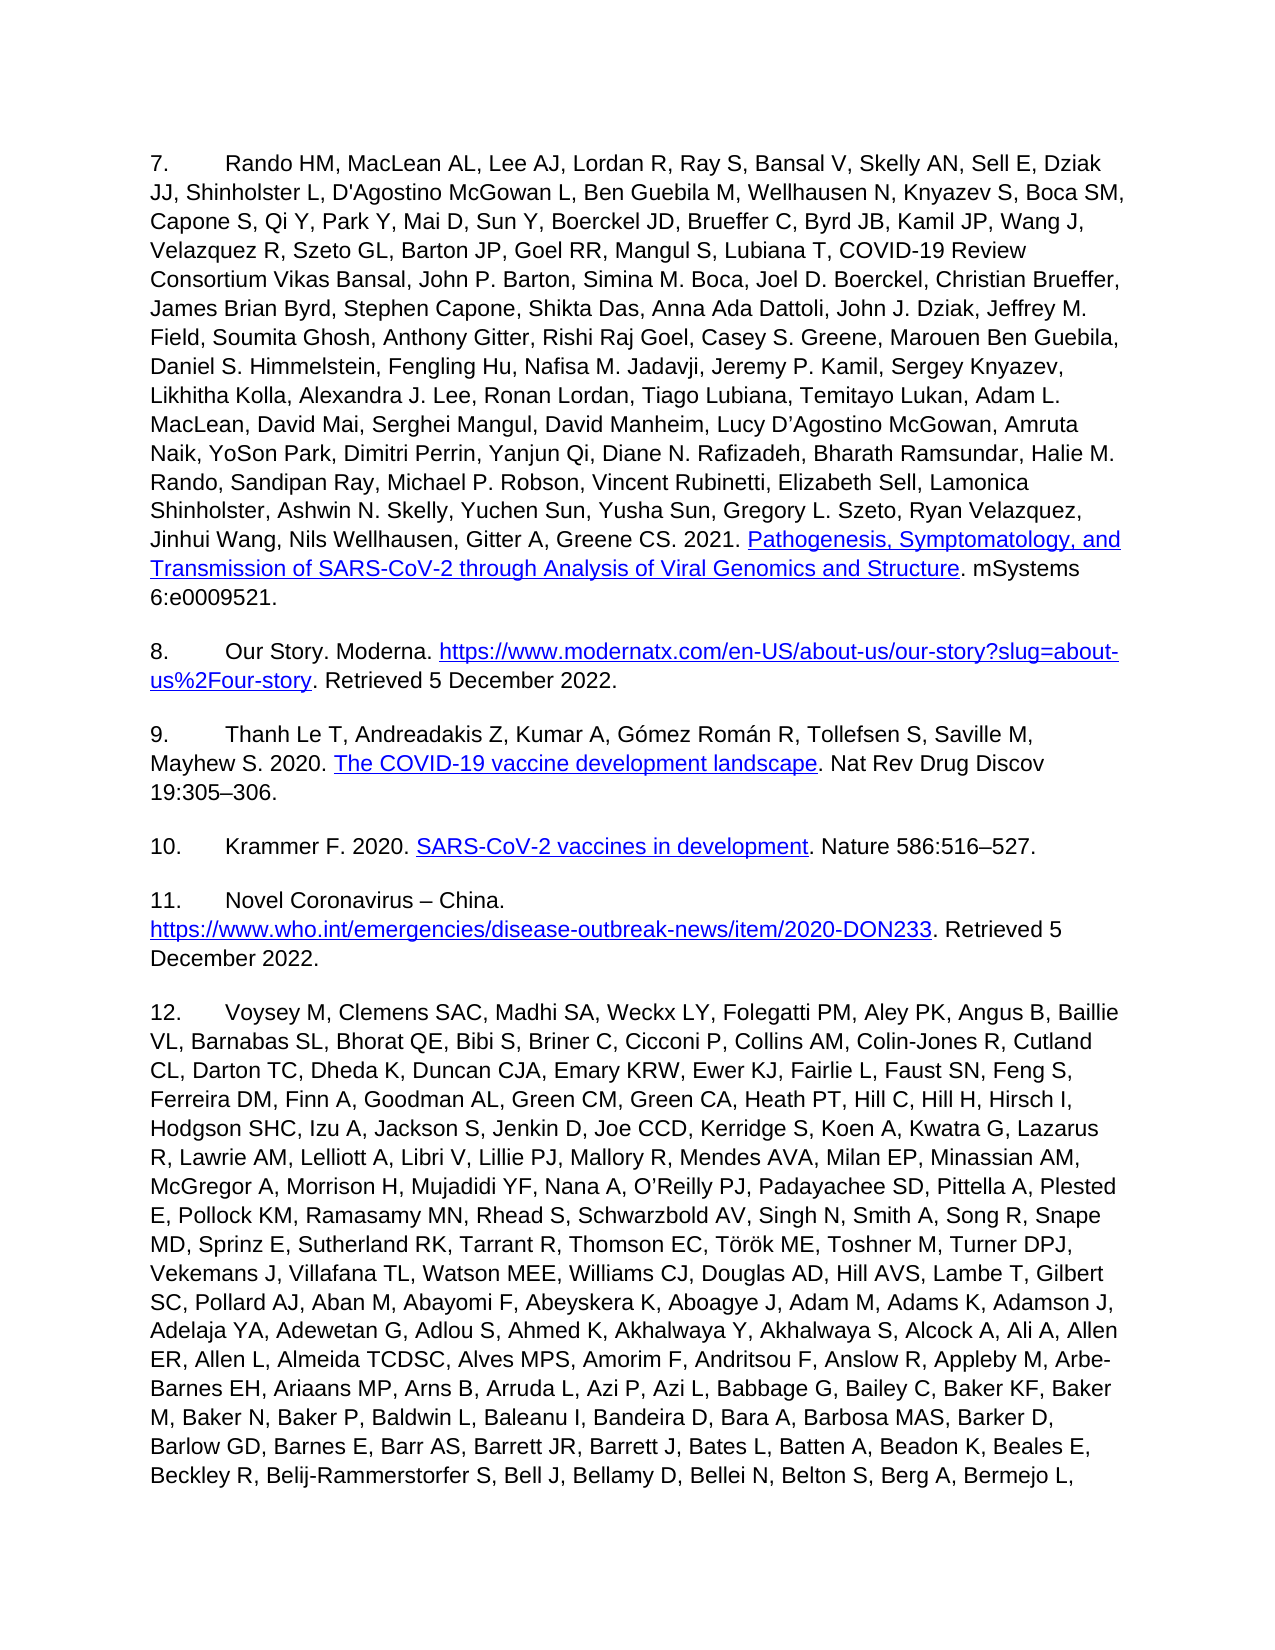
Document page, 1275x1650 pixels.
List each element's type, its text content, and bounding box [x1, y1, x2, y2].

text 11. Novel Coronavirus – China. https://www.who.int/emergencies/disease-outbreak-news/item/2020-DON233. Retrieved 5 December 2022. [150, 887, 1125, 971]
text 7. Rando HM, MacLean AL, Lee AJ, Lordan R, Ray S, Bansal V, Skelly AN, Sell E, Dziak JJ, Shinholster L, D'Agostino McGowan L, Ben Guebila M, Wellhausen N, Knyazev S, Boca SM, Capone S, Qi Y, Park Y, Mai D, Sun Y, Boerckel JD, Brueffer C, Byrd JB, Kamil JP, Wang J, Velazquez R, Szeto GL, Barton JP, Goel RR, Mangul S, Lubiana T, COVID-19 Review Consortium Vikas Bansal, John P. Barton, Simina M. Boca, Joel D. Boerckel, Christian Brueffer, James Brian Byrd, Stephen Capone, Shikta Das, Anna Ada Dattoli, John J. Dziak, Jeffrey M. Field, Soumita Ghosh, Anthony Gitter, Rishi Raj Goel, Casey S. Greene, Marouen Ben Guebila, Daniel S. Himmelstein, Fengling Hu, Nafisa M. Jadavji, Jeremy P. Kamil, Sergey Knyazev, Likhitha Kolla, Alexandra J. Lee, Ronan Lordan, Tiago Lubiana, Temitayo Lukan, Adam L. MacLean, David Mai, Serghei Mangul, David Manheim, Lucy D’Agostino McGowan, Amruta Naik, YoSon Park, Dimitri Perrin, Yanjun Qi, Diane N. Rafizadeh, Bharath Ramsundar, Halie M. Rando, Sandipan Ray, Michael P. Robson, Vincent Rubinetti, Elizabeth Sell, Lamonica Shinholster, Ashwin N. Skelly, Yuchen Sun, Yusha Sun, Gregory L. Szeto, Ryan Velazquez, Jinhui Wang, Nils Wellhausen, Gitter A, Greene CS. 2021. Pathogenesis, Symptomatology, and Transmission of SARS-CoV-2 through Analysis of Viral Genomics and Structure. mSystems 6:e0009521. [150, 150, 1125, 611]
text 9. Thanh Le T, Andreadakis Z, Kumar A, Gómez Román R, Tollefsen S, Saville M, Mayhew S. 2020. The COVID-19 vaccine development landscape. Nat Rev Drug Discov 19:305–306. [150, 721, 1125, 806]
text 10. Krammer F. 2020. SARS-CoV-2 vaccines in development. Nature 586:516–527. [150, 833, 1125, 859]
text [150, 999, 1125, 1489]
text 8. Our Story. Moderna. https://www.modernatx.com/en-US/about-us/our-story?slug=about-us%2Four-story. Retrieved 5 December 2022. [150, 638, 1125, 694]
